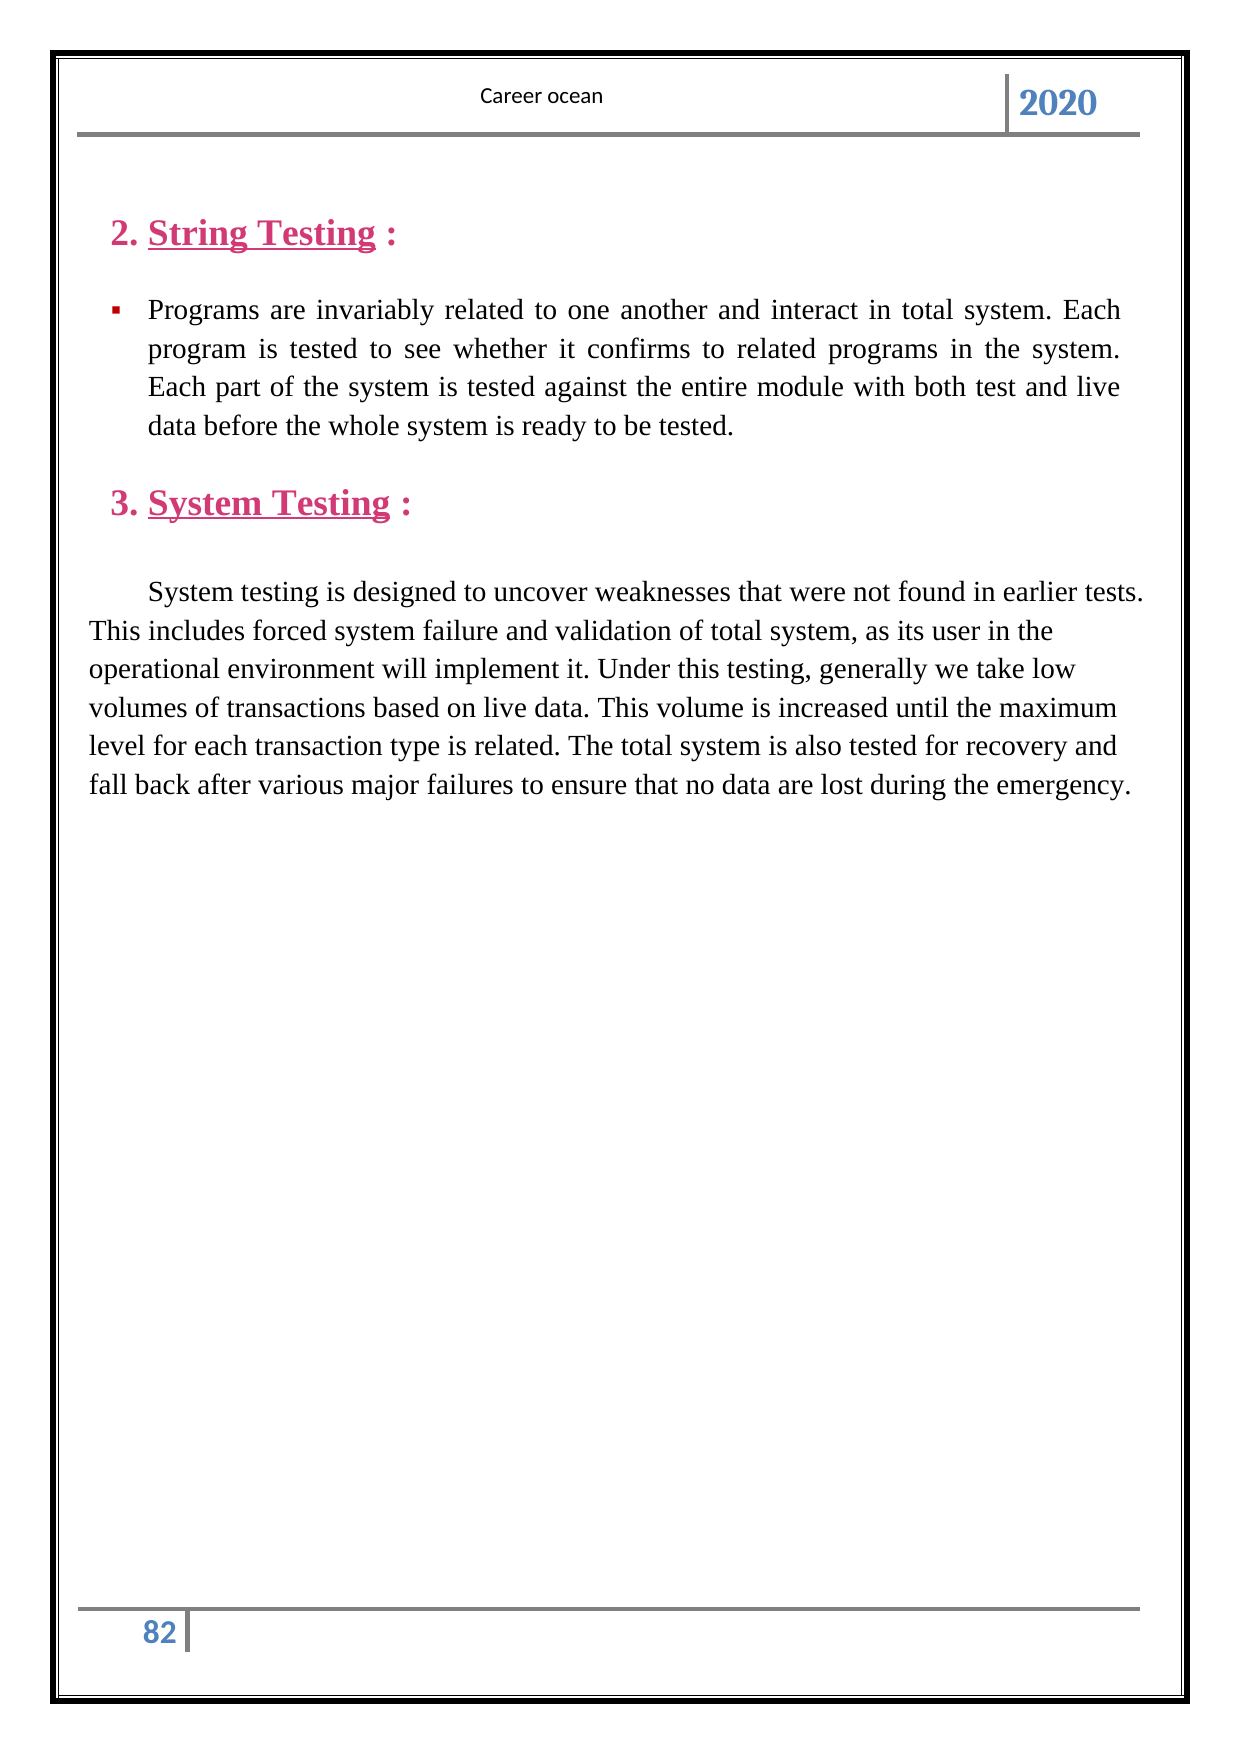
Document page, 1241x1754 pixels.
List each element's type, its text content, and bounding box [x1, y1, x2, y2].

list String Testing : [110, 211, 1122, 254]
list Programs are invariably related to one another and interact in total system. Each program is tested to see whether it confirms to related programs in the system. Each part of the system is tested against the entire module with both test and live data before the whole system is ready to be tested. [110, 292, 1122, 442]
text System testing is designed to uncover weaknesses that were not found in earlier tests. This includes forced system failure and validation of total system, as its user in the operational environment will implement it. Under this testing, generally we take low volumes of transactions based on live data. This volume is increased until the maximum level for each transaction type is related. The total system is also tested for recovery and fall back after various major failures to ensure that no data are lost during the emergency. [89, 574, 1152, 801]
list System Testing : [110, 480, 1122, 523]
